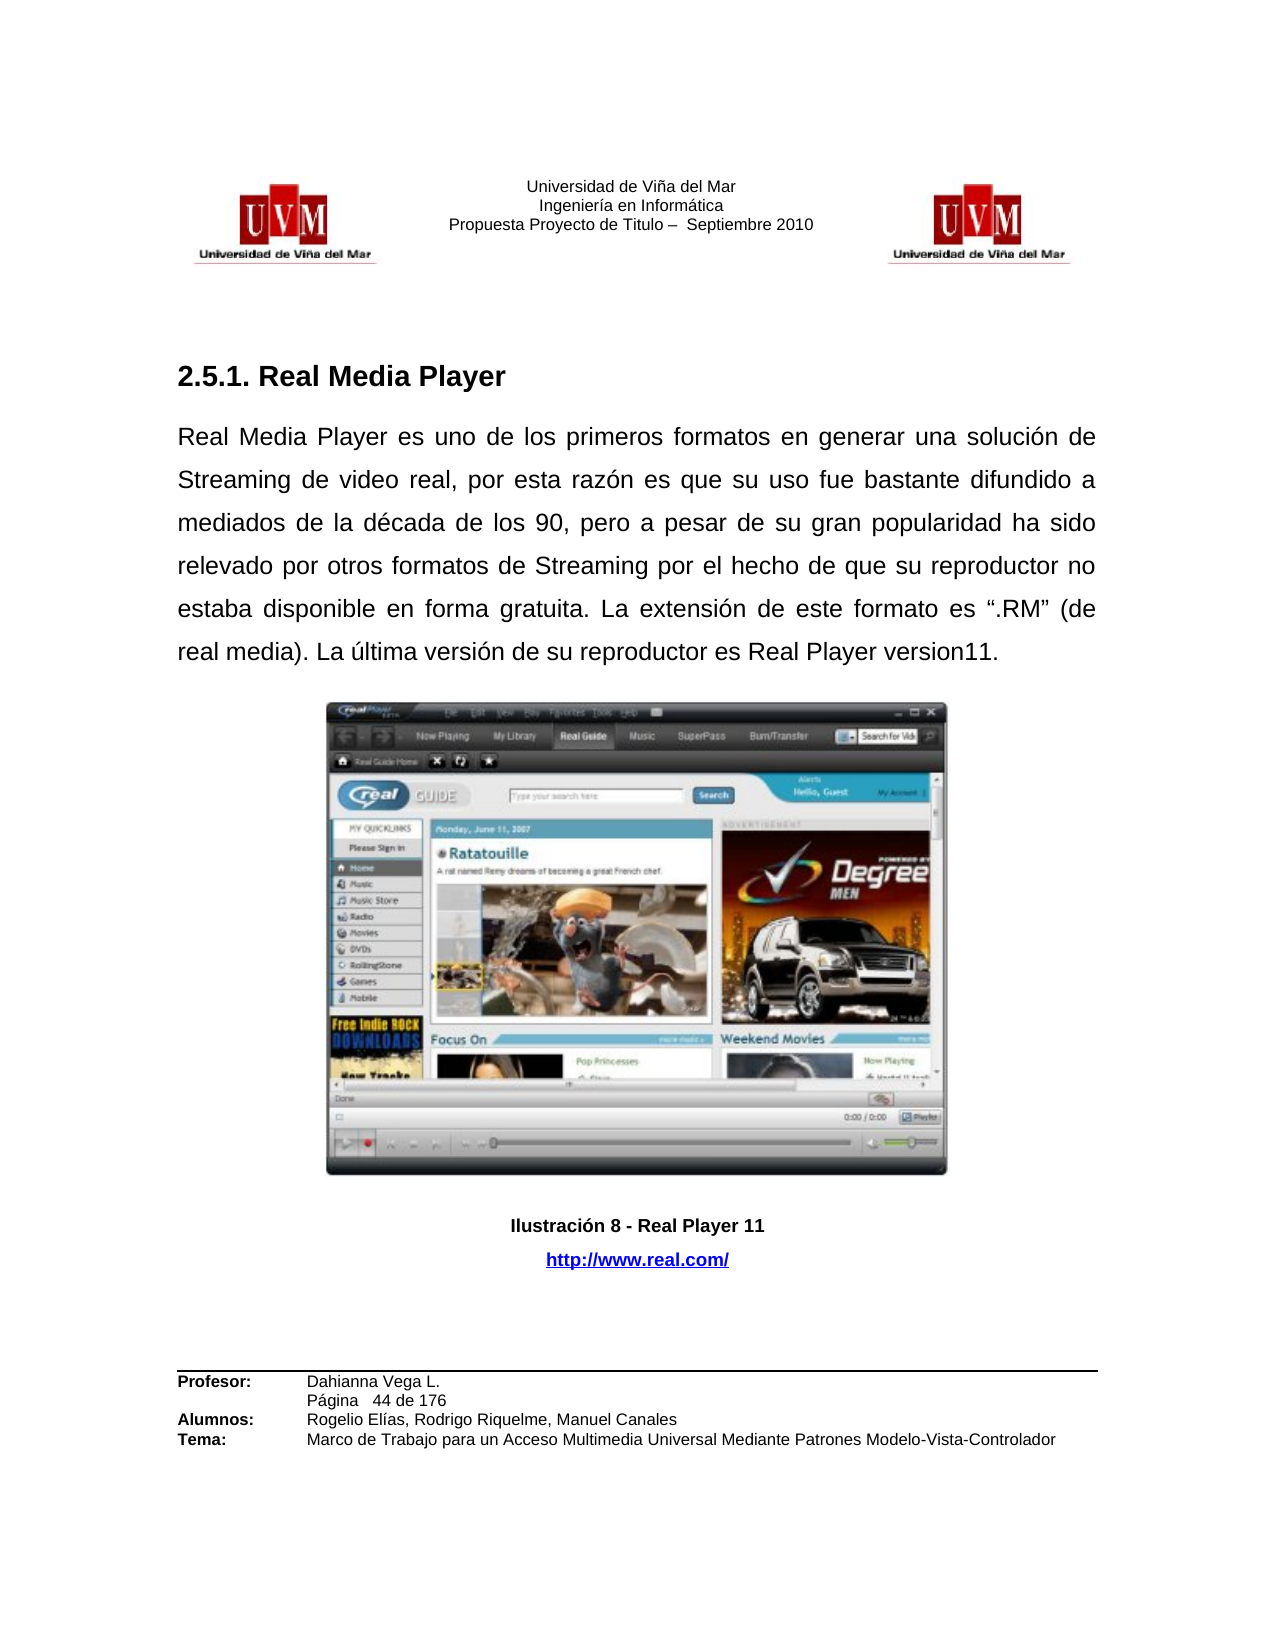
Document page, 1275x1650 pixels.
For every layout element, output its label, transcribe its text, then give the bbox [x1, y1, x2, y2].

picture [871, 176, 1084, 267]
picture [177, 176, 390, 267]
text Ilustración 8 - Real Player 11 [177, 1214, 1098, 1236]
subtitle 2.5.1. Real Media Player [177, 359, 1098, 392]
text http://www.real.com/ [177, 1249, 1098, 1270]
picture [325, 701, 951, 1180]
text Real Media Player es uno de los primeros formatos en generar una solución de Streaming de video real, por esta razón es que su uso fue bastante difundido a mediados de la década de los 90, pero a pesar de su gran popularidad ha sido relevado por otros formatos de Streaming por el hecho de que su reproductor no estaba disponible en forma gratuita. La extensión de este formato es “.RM” (de real media). La última versión de su reproductor es Real Player version11. [177, 422, 1098, 666]
